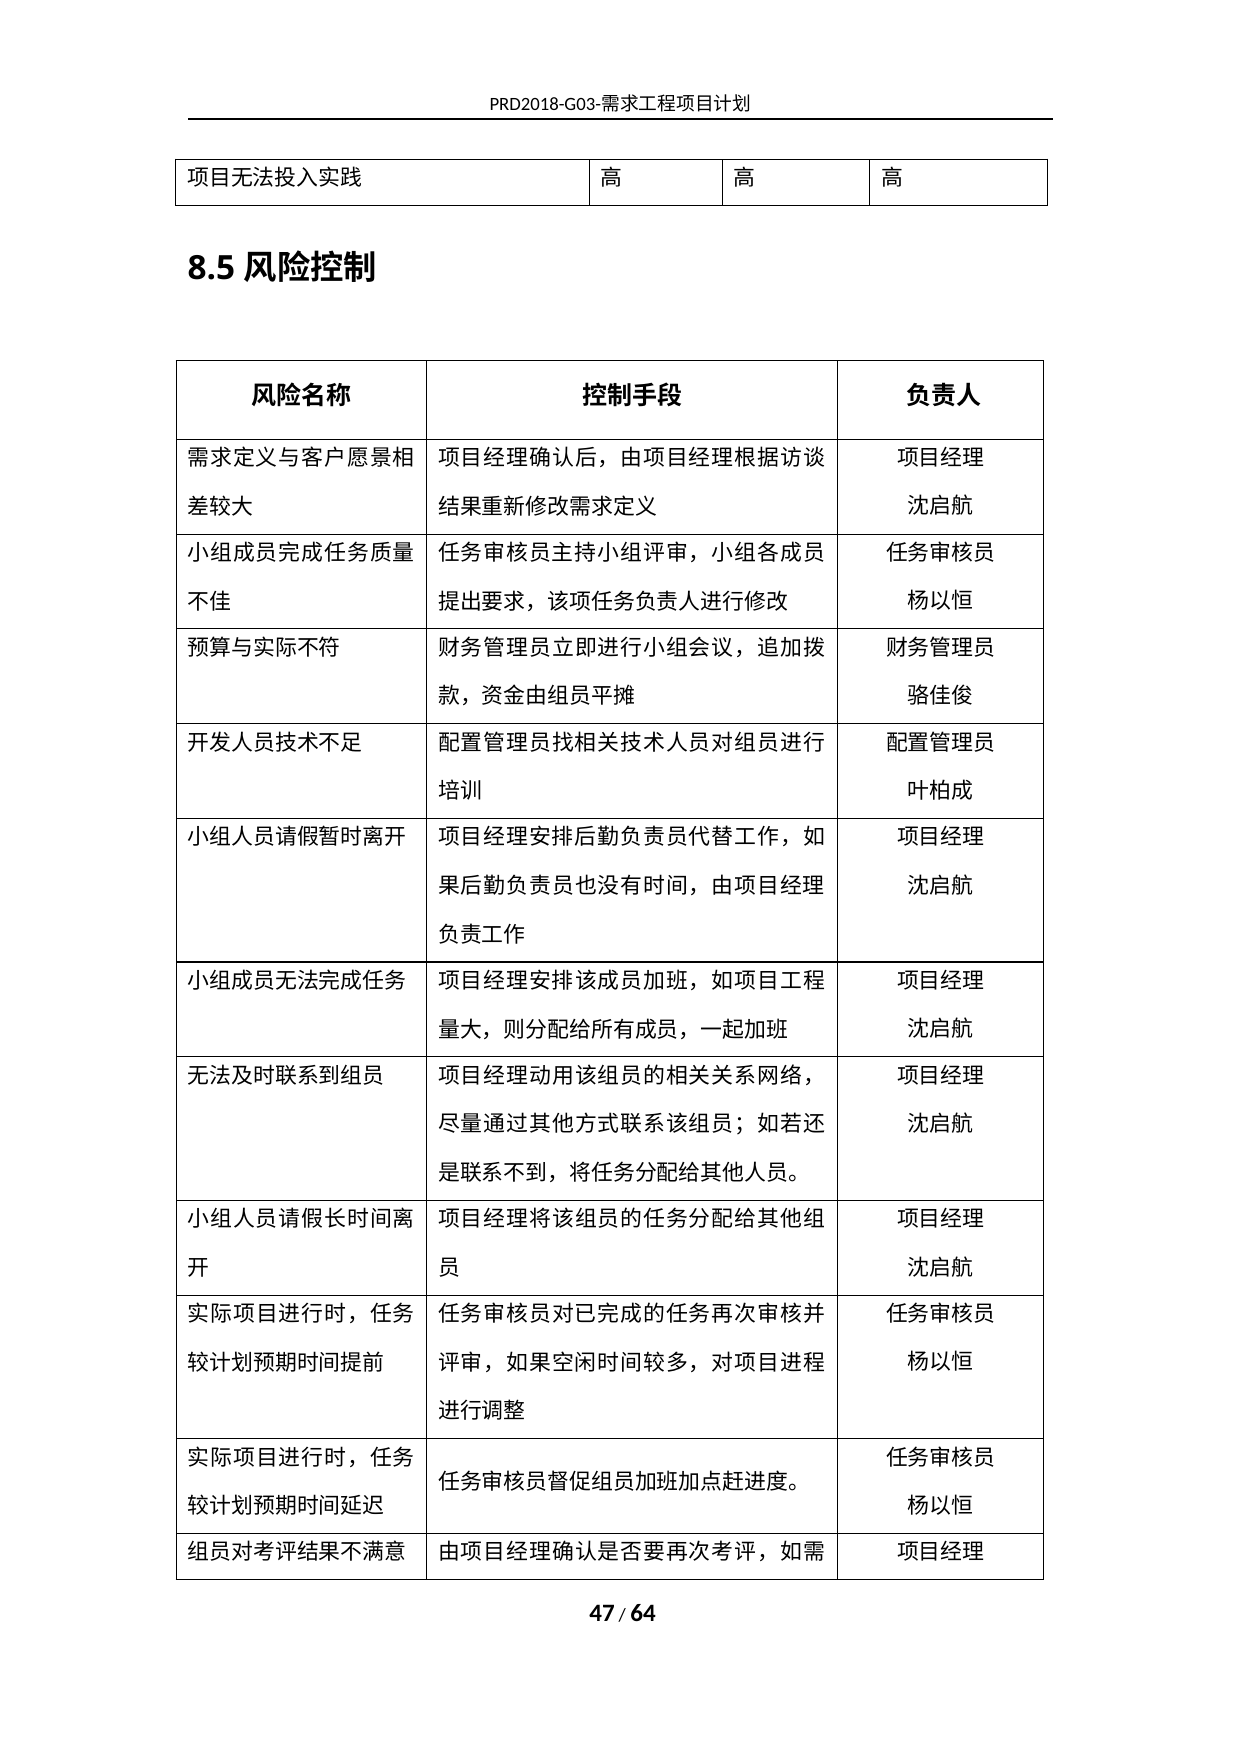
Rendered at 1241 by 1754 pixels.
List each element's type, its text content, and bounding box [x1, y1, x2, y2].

table_cell 高 [590, 160, 722, 204]
table_cell 实际项目进行时，任务较计划预期时间延迟 [177, 1439, 426, 1533]
table_cell 任务审核员对已完成的任务再次审核并评审，如果空闲时间较多，对项目进程进行调整 [427, 1296, 837, 1438]
table_cell 项目经理 沈启航 [838, 1201, 1043, 1294]
table_cell 项目经理确认后，由项目经理根据访谈结果重新修改需求定义 [427, 440, 837, 533]
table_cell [427, 1534, 837, 1579]
table_cell 开发人员技术不足 [177, 724, 426, 818]
table_cell 项目经理安排该成员加班，如项目工程量大，则分配给所有成员，一起加班 [427, 963, 837, 1056]
table_cell 项目经理 沈启航 [838, 963, 1043, 1056]
table_cell 财务管理员立即进行小组会议，追加拨款，资金由组员平摊 [427, 629, 837, 723]
table_cell 项目经理 沈启航 [838, 440, 1043, 533]
table_cell 任务审核员 杨以恒 [838, 1439, 1043, 1533]
table_cell 高 [723, 160, 869, 204]
table_cell 项目经理动用该组员的相关关系网络，尽量通过其他方式联系该组员；如若还是联系不到，将任务分配给其他人员。 [427, 1057, 837, 1200]
table_cell 项目经理安排后勤负责员代替工作，如果后勤负责员也没有时间，由项目经理负责工作 [427, 819, 837, 961]
table_header 控制手段 [427, 361, 837, 439]
subtitle 8.5 风险控制 [187, 233, 1053, 298]
table_header 负责人 [838, 361, 1043, 439]
table_cell 配置管理员 叶柏成 [838, 724, 1043, 818]
table_cell 小组人员请假暂时离开 [177, 819, 426, 961]
table_cell 配置管理员找相关技术人员对组员进行培训 [427, 724, 837, 818]
table_cell 实际项目进行时，任务较计划预期时间提前 [177, 1296, 426, 1438]
table_cell 任务审核员主持小组评审，小组各成员提出要求，该项任务负责人进行修改 [427, 535, 837, 628]
table_cell 小组人员请假长时间离开 [177, 1201, 426, 1294]
table_cell 小组成员完成任务质量不佳 [177, 535, 426, 628]
table_cell 项目经理 沈启航 [838, 819, 1043, 961]
table_cell 项目经理将该组员的任务分配给其他组员 [427, 1201, 837, 1294]
table_cell 任务审核员 杨以恒 [838, 535, 1043, 628]
table_cell 项目经理 沈启航 [838, 1057, 1043, 1200]
table_cell 项目经理 沈启航 [838, 1534, 1043, 1579]
table_cell 预算与实际不符 [177, 629, 426, 723]
table_cell 高 [870, 160, 1047, 204]
table_header 风险名称 [177, 361, 426, 439]
table_cell 任务审核员督促组员加班加点赶进度。 [427, 1439, 837, 1533]
table_cell 无法及时联系到组员 [177, 1057, 426, 1200]
table_cell 项目无法投入实践 [176, 160, 589, 204]
table_cell 小组成员无法完成任务 [177, 963, 426, 1056]
table_cell 任务审核员 杨以恒 [838, 1296, 1043, 1438]
table_cell 财务管理员 骆佳俊 [838, 629, 1043, 723]
table_cell 组员对考评结果不满意 [177, 1534, 426, 1579]
table_cell 需求定义与客户愿景相差较大 [177, 440, 426, 533]
